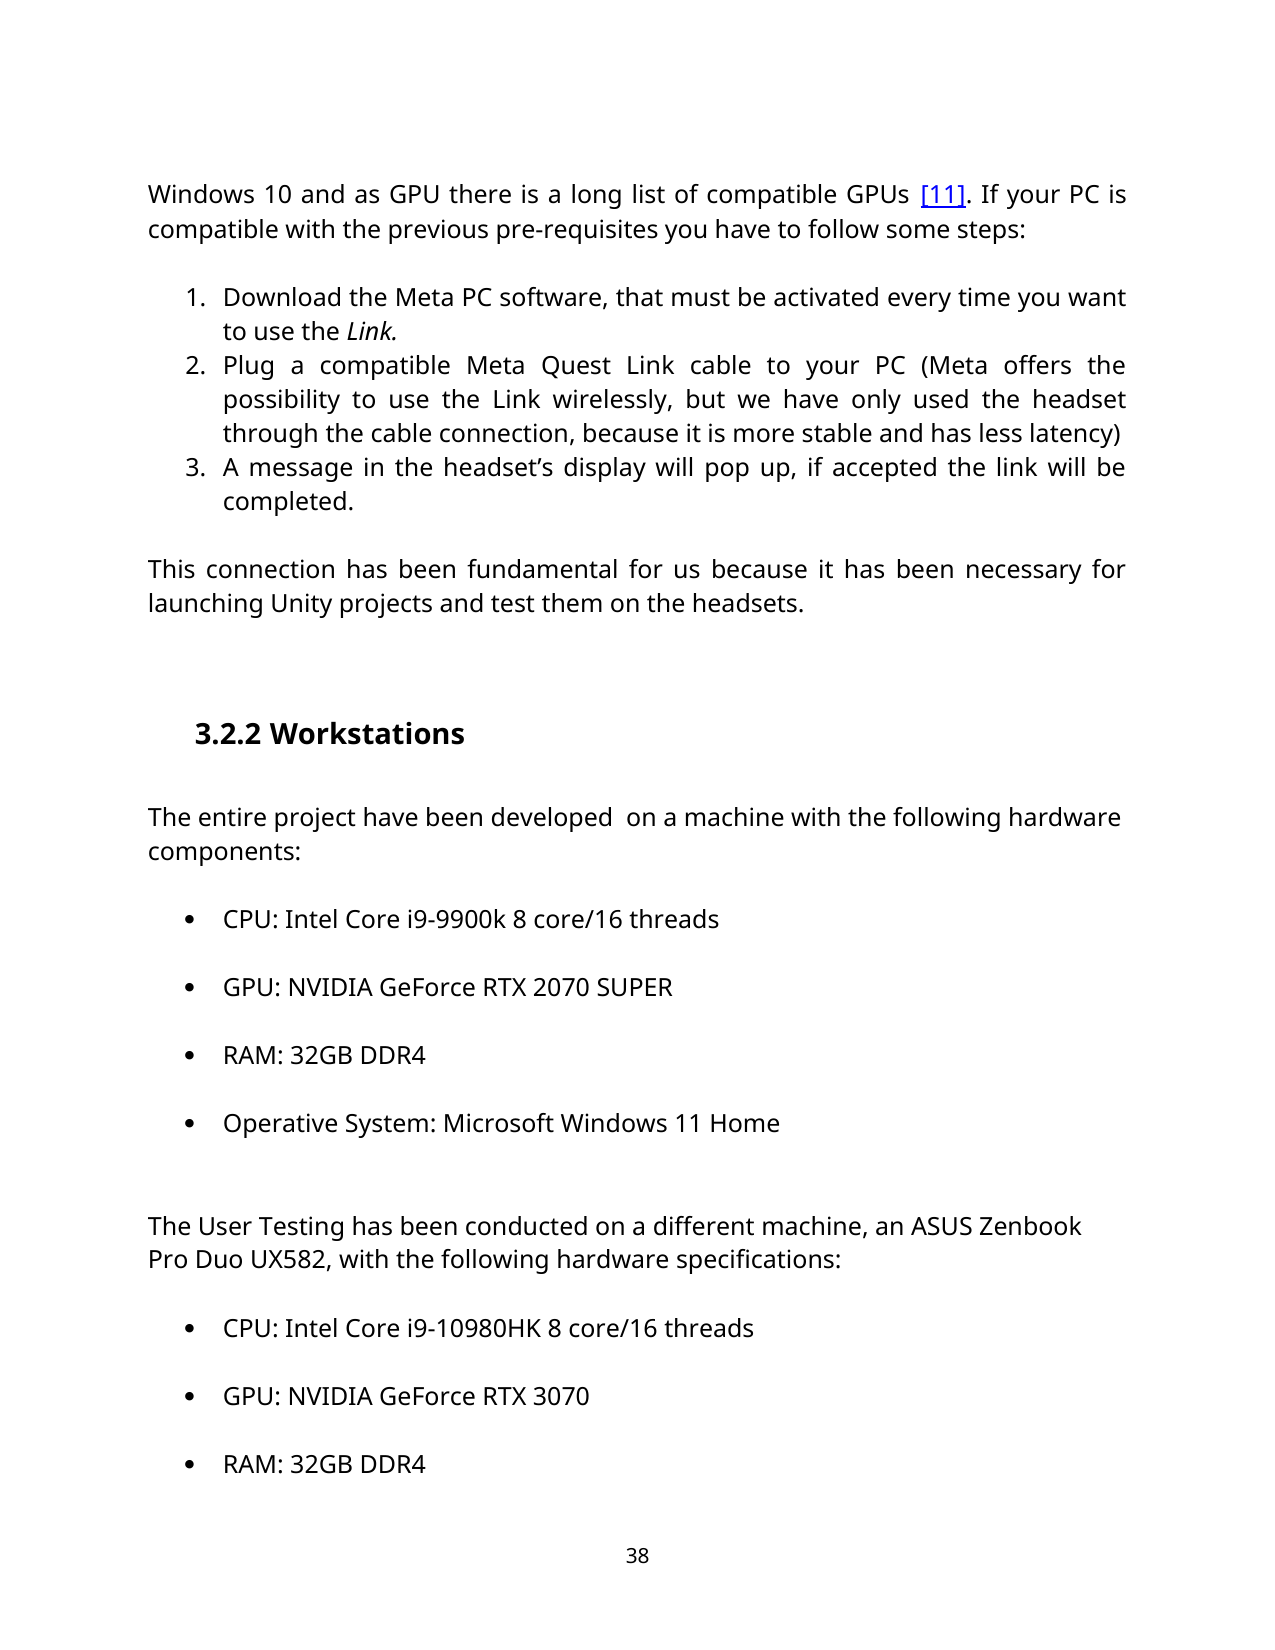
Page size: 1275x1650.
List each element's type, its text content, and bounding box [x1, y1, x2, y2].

text This connection has been fundamental for us because it has been necessary for launching Unity projects and test them on the headsets. [148, 552, 1127, 620]
text The User Testing has been conducted on a different machine, an ASUS Zenbook Pro Duo UX582, with the following hardware specifications: [148, 1208, 1127, 1276]
text The entire project have been developed on a machine with the following hardware components: [148, 799, 1127, 867]
list A message in the headset’s display will pop up, if accepted the link will be completed. [185, 450, 1127, 518]
list CPU: Intel Core i9-10980HK 8 core/16 threads [185, 1310, 1127, 1344]
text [148, 177, 1127, 245]
subtitle Workstations [194, 713, 1127, 753]
list Operative System: Microsoft Windows 11 Home [185, 1106, 1127, 1140]
list GPU: NVIDIA GeForce RTX 2070 SUPER [185, 970, 1127, 1004]
list Download the Meta PC software, that must be activated every time you want to use the Link. [185, 279, 1127, 347]
list RAM: 32GB DDR4 [185, 1447, 1127, 1481]
list GPU: NVIDIA GeForce RTX 3070 [185, 1378, 1127, 1412]
list CPU: Intel Core i9-9900k 8 core/16 threads [185, 902, 1127, 936]
list RAM: 32GB DDR4 [185, 1038, 1127, 1072]
list Plug a compatible Meta Quest Link cable to your PC (Meta offers the possibility to use the Link wirelessly, but we have only used the headset through the cable connection, because it is more stable and has less latency) [185, 347, 1127, 450]
